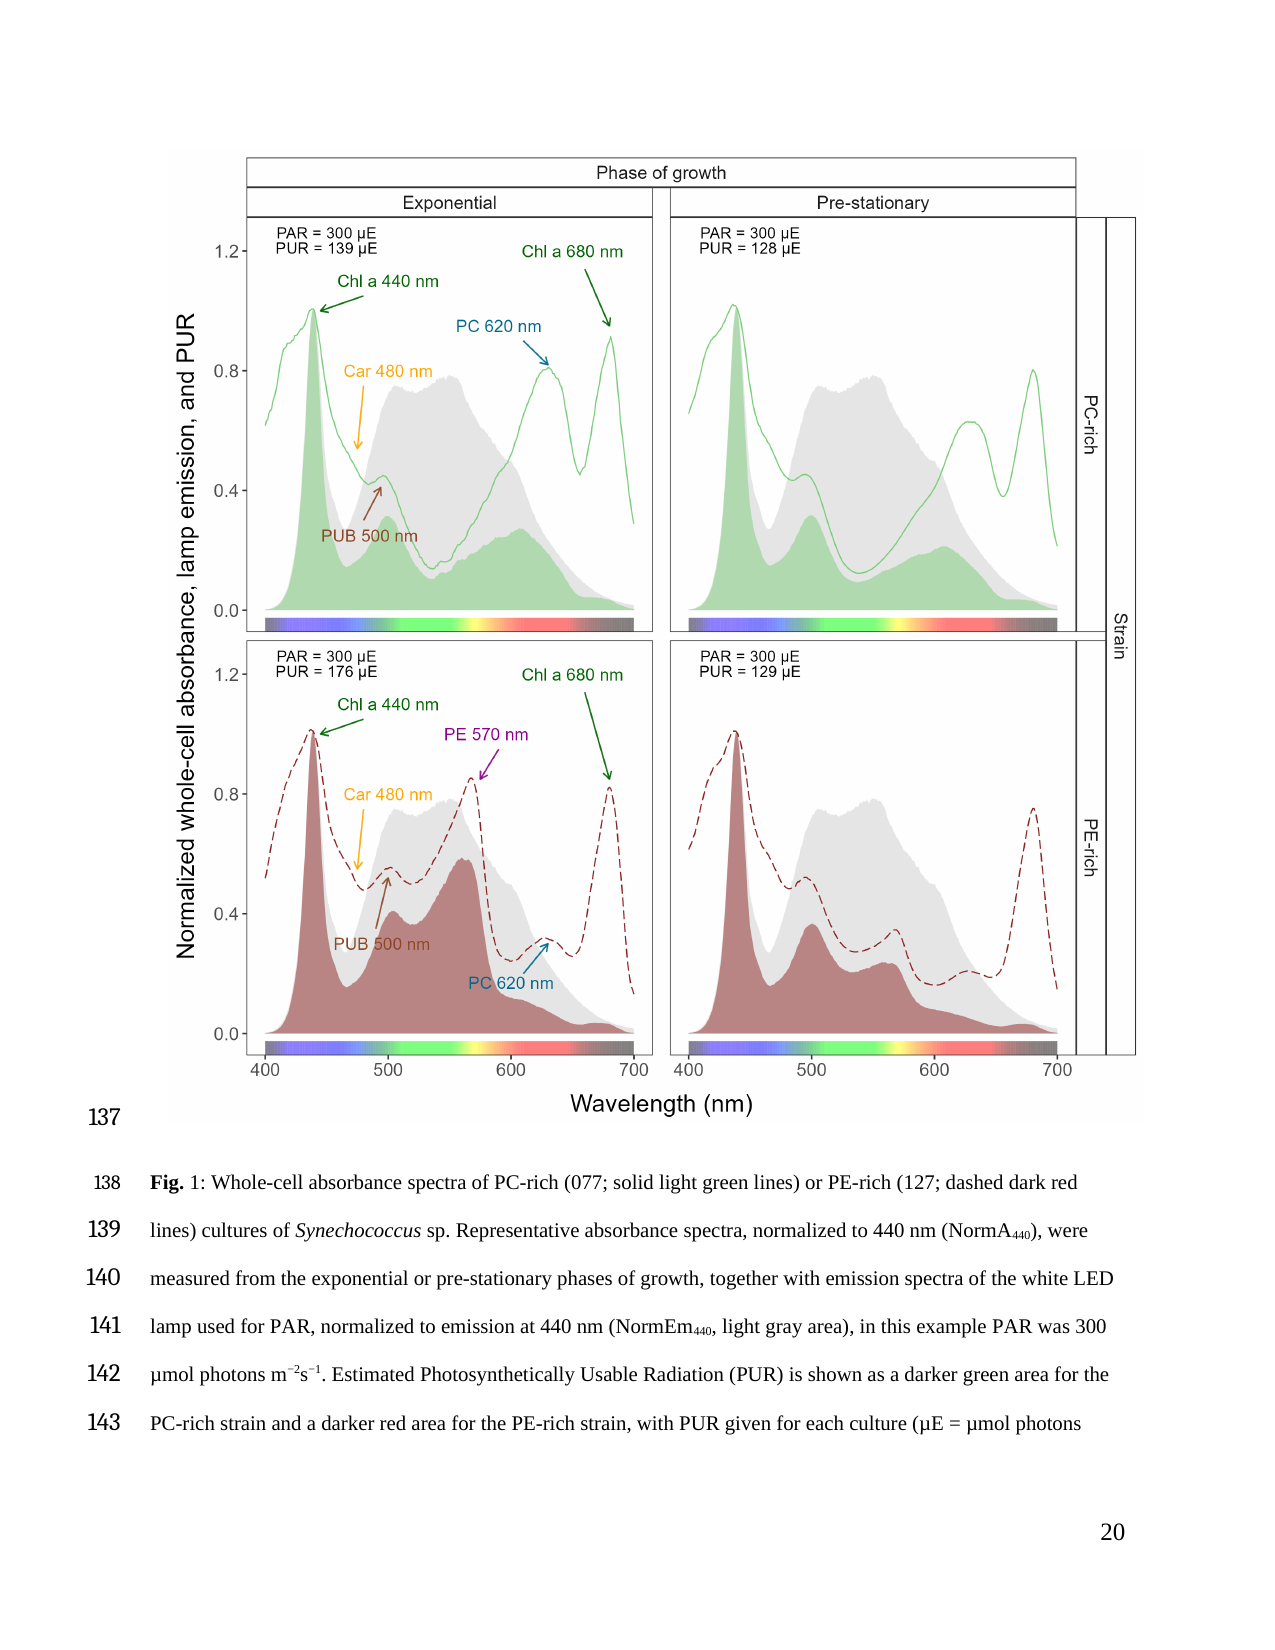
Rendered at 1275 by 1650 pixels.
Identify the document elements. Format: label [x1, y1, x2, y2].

text [150, 1170, 1125, 1434]
picture [168, 150, 1144, 1125]
